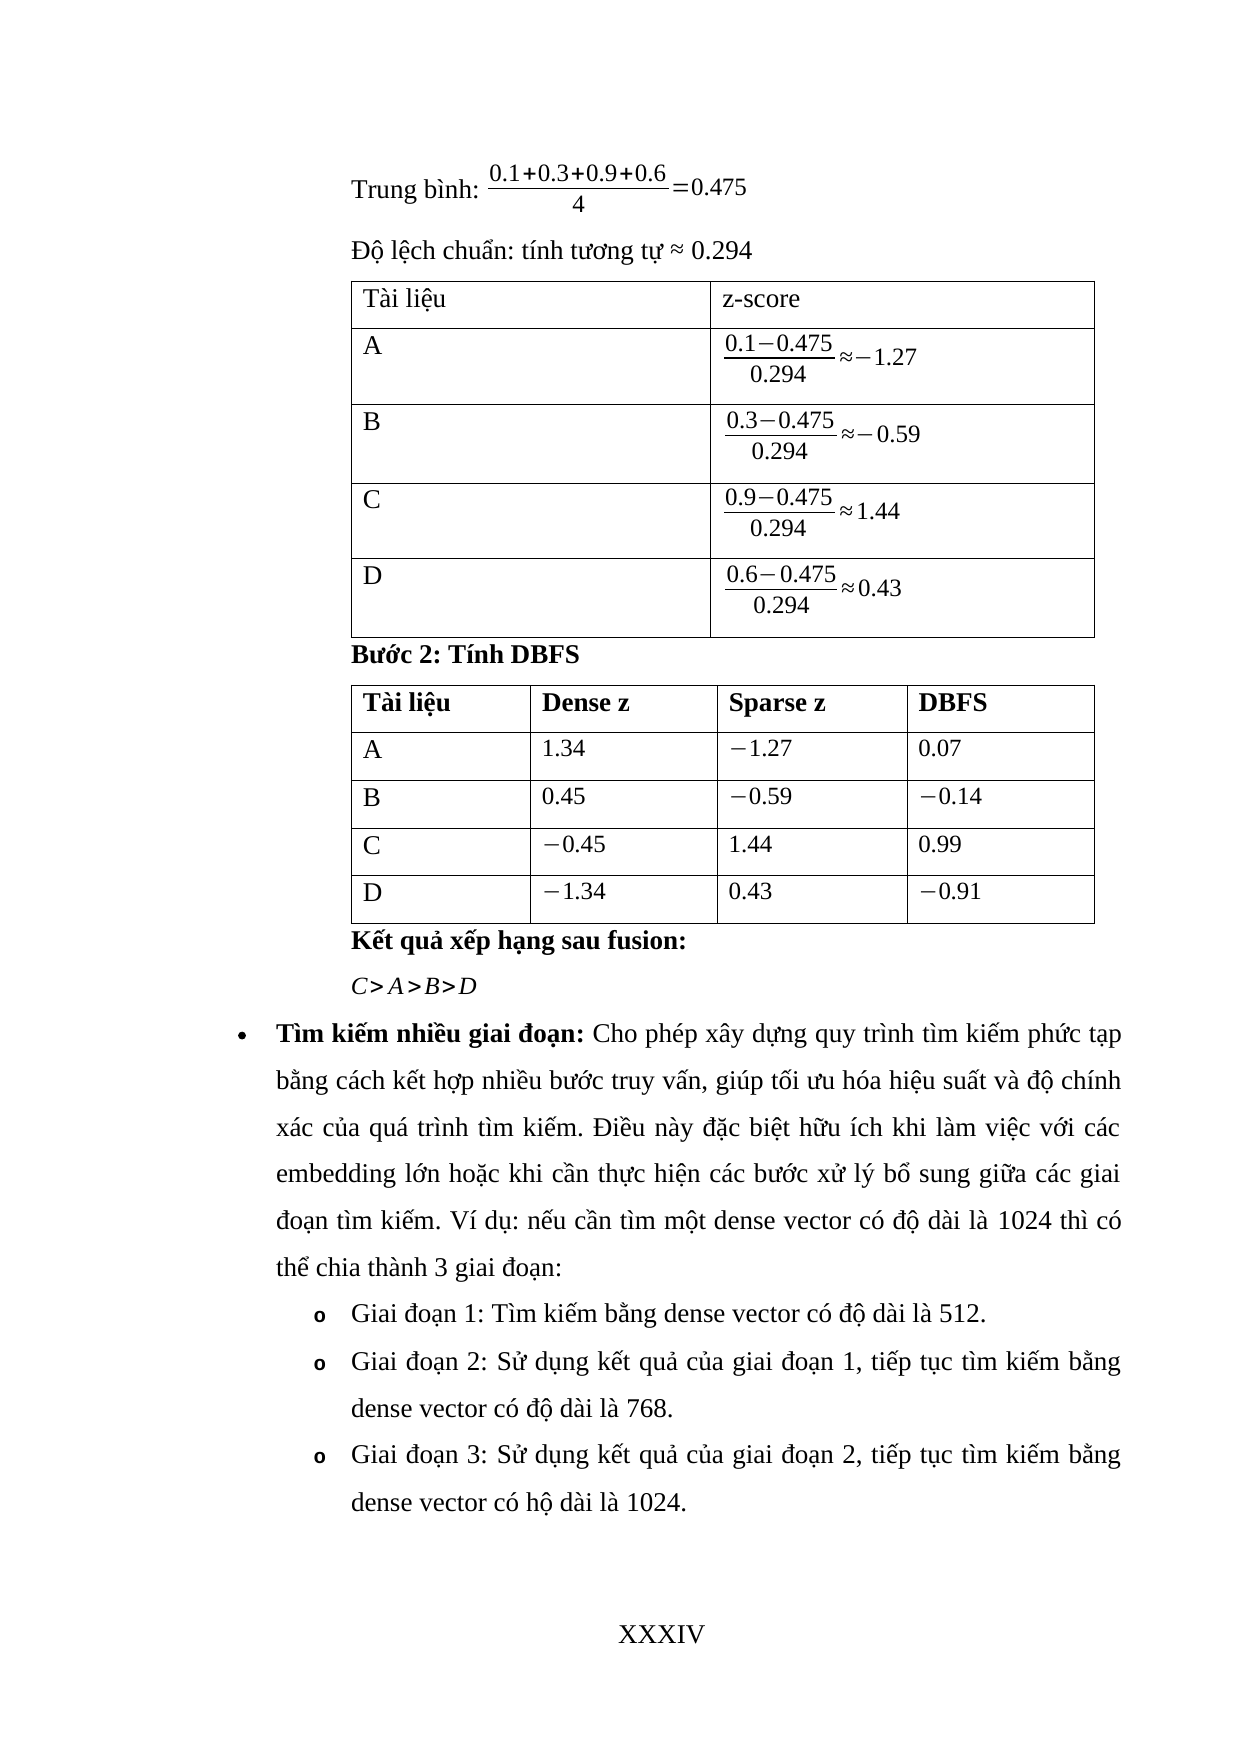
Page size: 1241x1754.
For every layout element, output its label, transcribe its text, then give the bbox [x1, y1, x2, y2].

table_cell B [352, 405, 710, 483]
table_cell [908, 733, 1094, 780]
table_cell [531, 876, 717, 923]
table_cell [908, 876, 1094, 923]
table_cell C [352, 829, 530, 875]
table_cell [718, 829, 907, 875]
list Giai đoạn 1: Tìm kiếm bằng dense vector có độ dài là 512. [313, 1297, 1122, 1329]
table_cell B [352, 781, 530, 828]
list Kết quả xếp hạng sau fusion: [351, 924, 1122, 955]
list Giai đoạn 3: Sử dụng kết quả của giai đoạn 2, tiếp tục tìm kiếm bằng dense vector có hộ dài là 1024. [313, 1438, 1122, 1517]
table_cell [711, 484, 1094, 558]
table_cell [531, 733, 717, 780]
table_header Dense z [531, 686, 717, 732]
list Giai đoạn 2: Sử dụng kết quả của giai đoạn 1, tiếp tục tìm kiếm bằng dense vector có độ dài là 768. [313, 1345, 1122, 1423]
table_header Tài liệu [352, 686, 530, 732]
list Độ lệch chuẩn: tính tương tự 0.294 [351, 234, 1122, 265]
table_cell [531, 781, 717, 828]
table_header Tài liệu [352, 282, 710, 328]
table_cell [531, 829, 717, 875]
table_cell [718, 781, 907, 828]
table_cell A [352, 329, 710, 404]
table_cell [711, 405, 1094, 483]
text Bước 2: Tính DBFS [324, 638, 1122, 669]
table_cell [711, 329, 1094, 404]
table_cell A [352, 733, 530, 780]
table_cell [711, 559, 1094, 637]
table_header DBFS [908, 686, 1094, 732]
table_cell [718, 876, 907, 923]
table_cell [908, 829, 1094, 875]
list Trung bình: [351, 159, 1122, 218]
table_cell [908, 781, 1094, 828]
table_cell C [352, 484, 710, 558]
list Tìm kiếm nhiều giai đoạn: Cho phép xây dựng quy trình tìm kiếm phức tạp bằng cách kết hợp nhiều bước truy vấn, giúp tối ưu hóa hiệu suất và độ chính xác của quá trình tìm kiếm. Điều này đặc biệt hữu ích khi làm việc với các embedding lớn hoặc khi cần thực hiện các bước xử lý bổ sung giữa các giai đoạn tìm kiếm. Ví dụ: nếu cần tìm một dense vector có độ dài là 1024 thì có thể chia thành 3 giai đoạn: [238, 1017, 1122, 1282]
table_cell D [352, 876, 530, 923]
table_cell [718, 733, 907, 780]
table_header z-score [711, 282, 1094, 328]
table_cell D [352, 559, 710, 637]
table_header Sparse z [718, 686, 907, 732]
